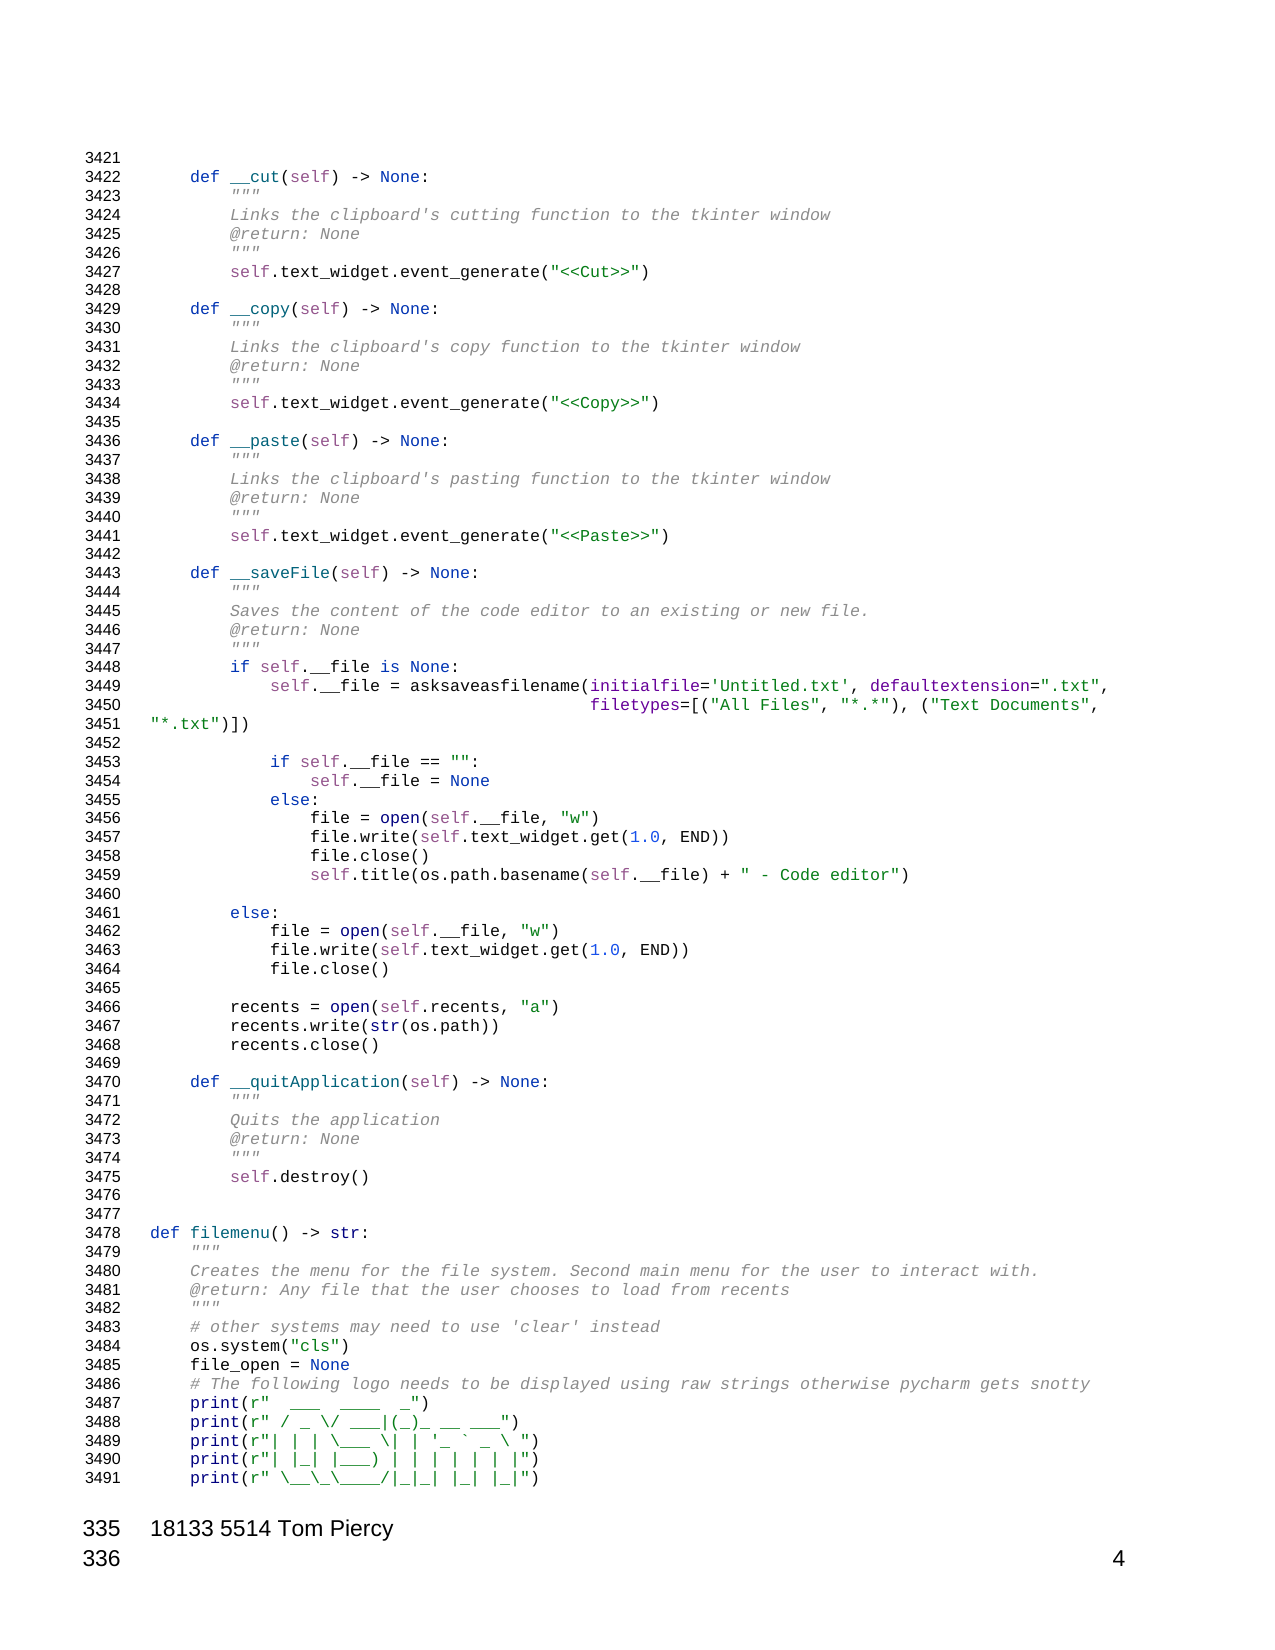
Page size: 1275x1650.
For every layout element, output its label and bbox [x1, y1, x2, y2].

text [150, 150, 1125, 1489]
picture [233, 1229, 239, 1238]
picture [191, 1229, 199, 1238]
